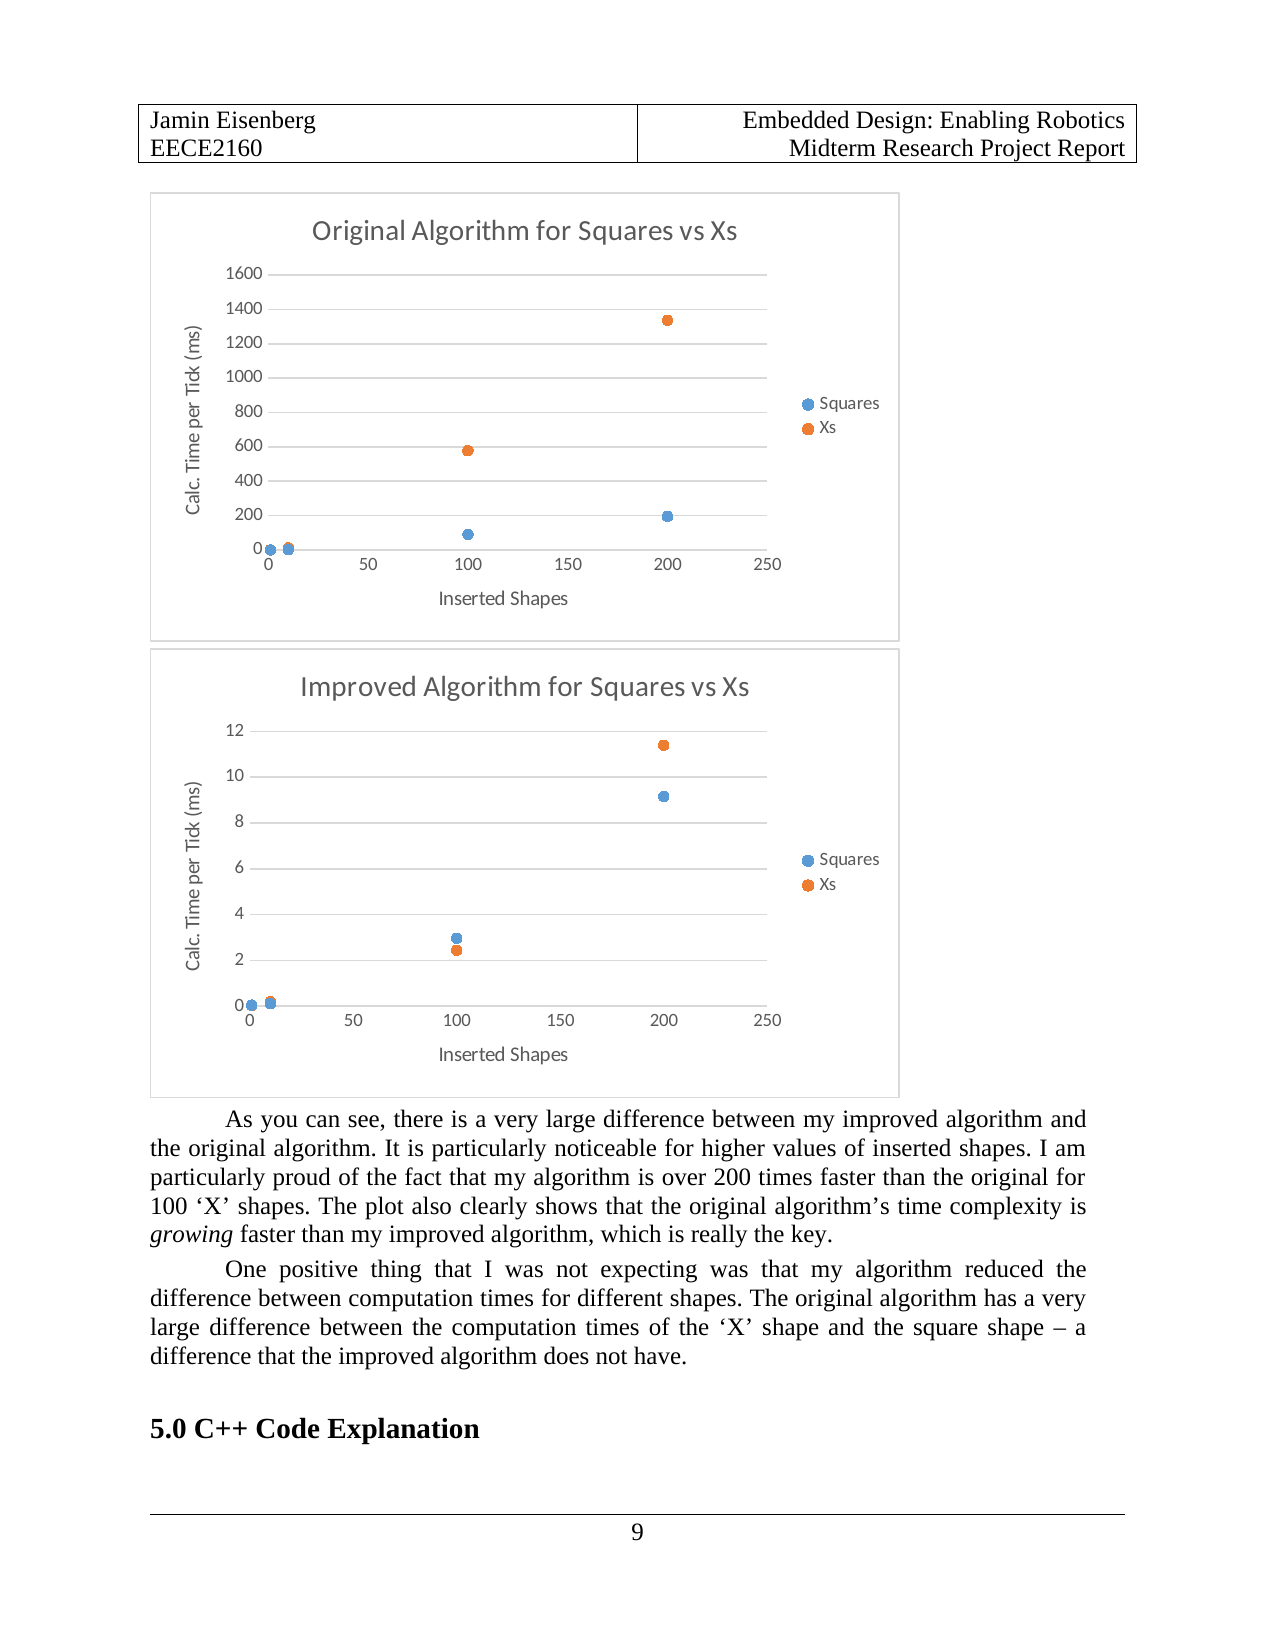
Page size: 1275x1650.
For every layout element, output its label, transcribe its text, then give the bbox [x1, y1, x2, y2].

text As you can see, there is a very large difference between my improved algorithm and the original algorithm. It is particularly noticeable for higher values of inserted shapes. I am particularly proud of the fact that my algorithm is over 200 times faster than the original for 100 ‘X’ shapes. The plot also clearly shows that the original algorithm’s time complexity is growing faster than my improved algorithm, which is really the key. [150, 1104, 1087, 1248]
text 5.0 C++ Code Explanation [150, 1411, 1087, 1444]
text One positive thing that I was not expecting was that my algorithm reduced the difference between computation times for different shapes. The original algorithm has a very large difference between the computation times of the ‘X’ shape and the square shape – a difference that the improved algorithm does not have. [150, 1254, 1087, 1369]
